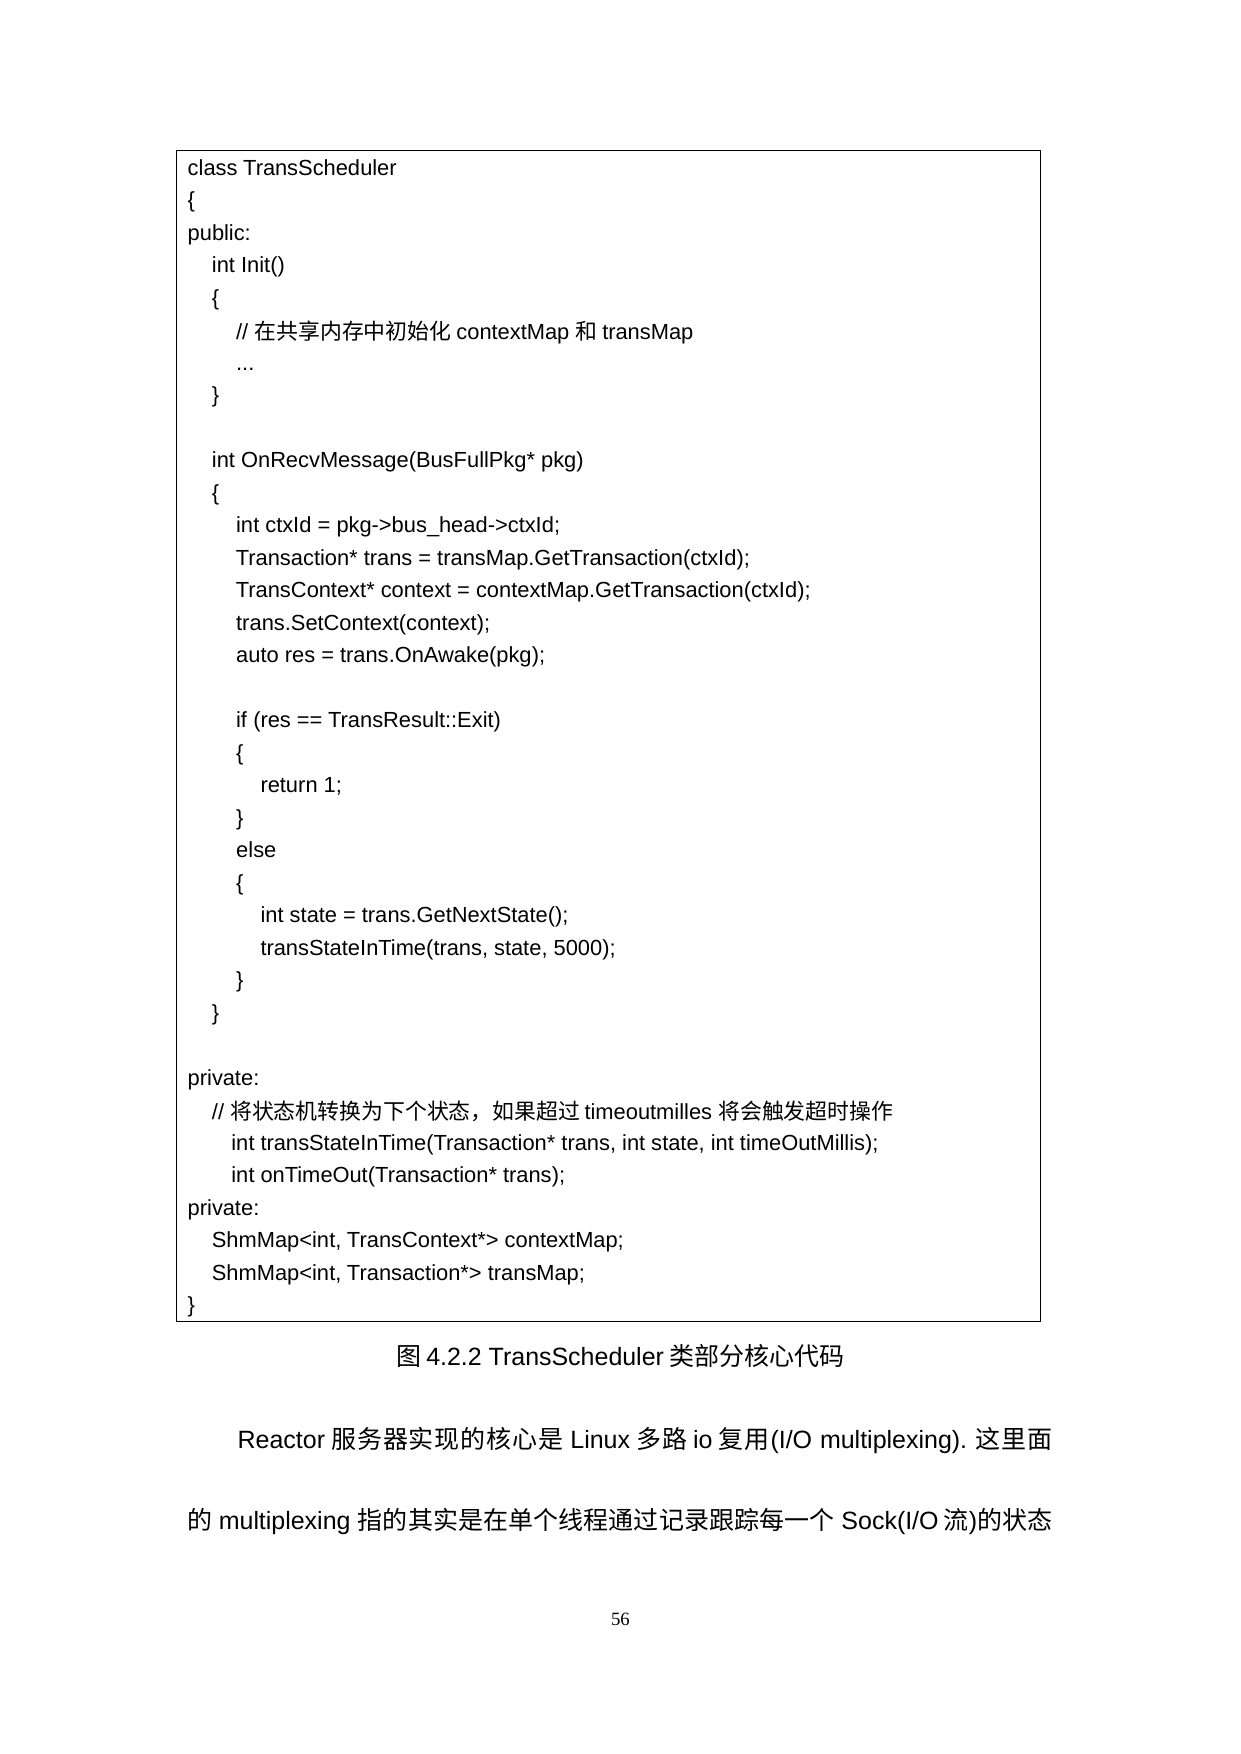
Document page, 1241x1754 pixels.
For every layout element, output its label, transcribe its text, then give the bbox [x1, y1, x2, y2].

table_header class TransScheduler { public: int Init() { // 在共享内存中初始化 contextMap 和 transMap ... } int OnRecvMessage(BusFullPkg* pkg) { int ctxId = pkg->bus_head->ctxId; Transaction* trans = transMap.GetTransaction(ctxId); TransContext* context = contextMap.GetTransaction(ctxId); trans.SetContext(context); auto res = trans.OnAwake(pkg); if (res == TransResult::Exit) { return 1; } else { int state = trans.GetNextState(); transStateInTime(trans, state, 5000); } } private: // 将状态机转换为下个状态，如果超过timeoutmilles 将会触发超时操作 int transStateInTime(Transaction* trans, int state, int timeOutMillis); int onTimeOut(Transaction* trans); private: ShmMap<int, TransContext*> contextMap; ShmMap<int, Transaction*> transMap; } [177, 151, 1040, 1321]
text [187, 1405, 1053, 1551]
text 图4.2.2 TransScheduler类部分核心代码 [187, 1322, 1053, 1387]
